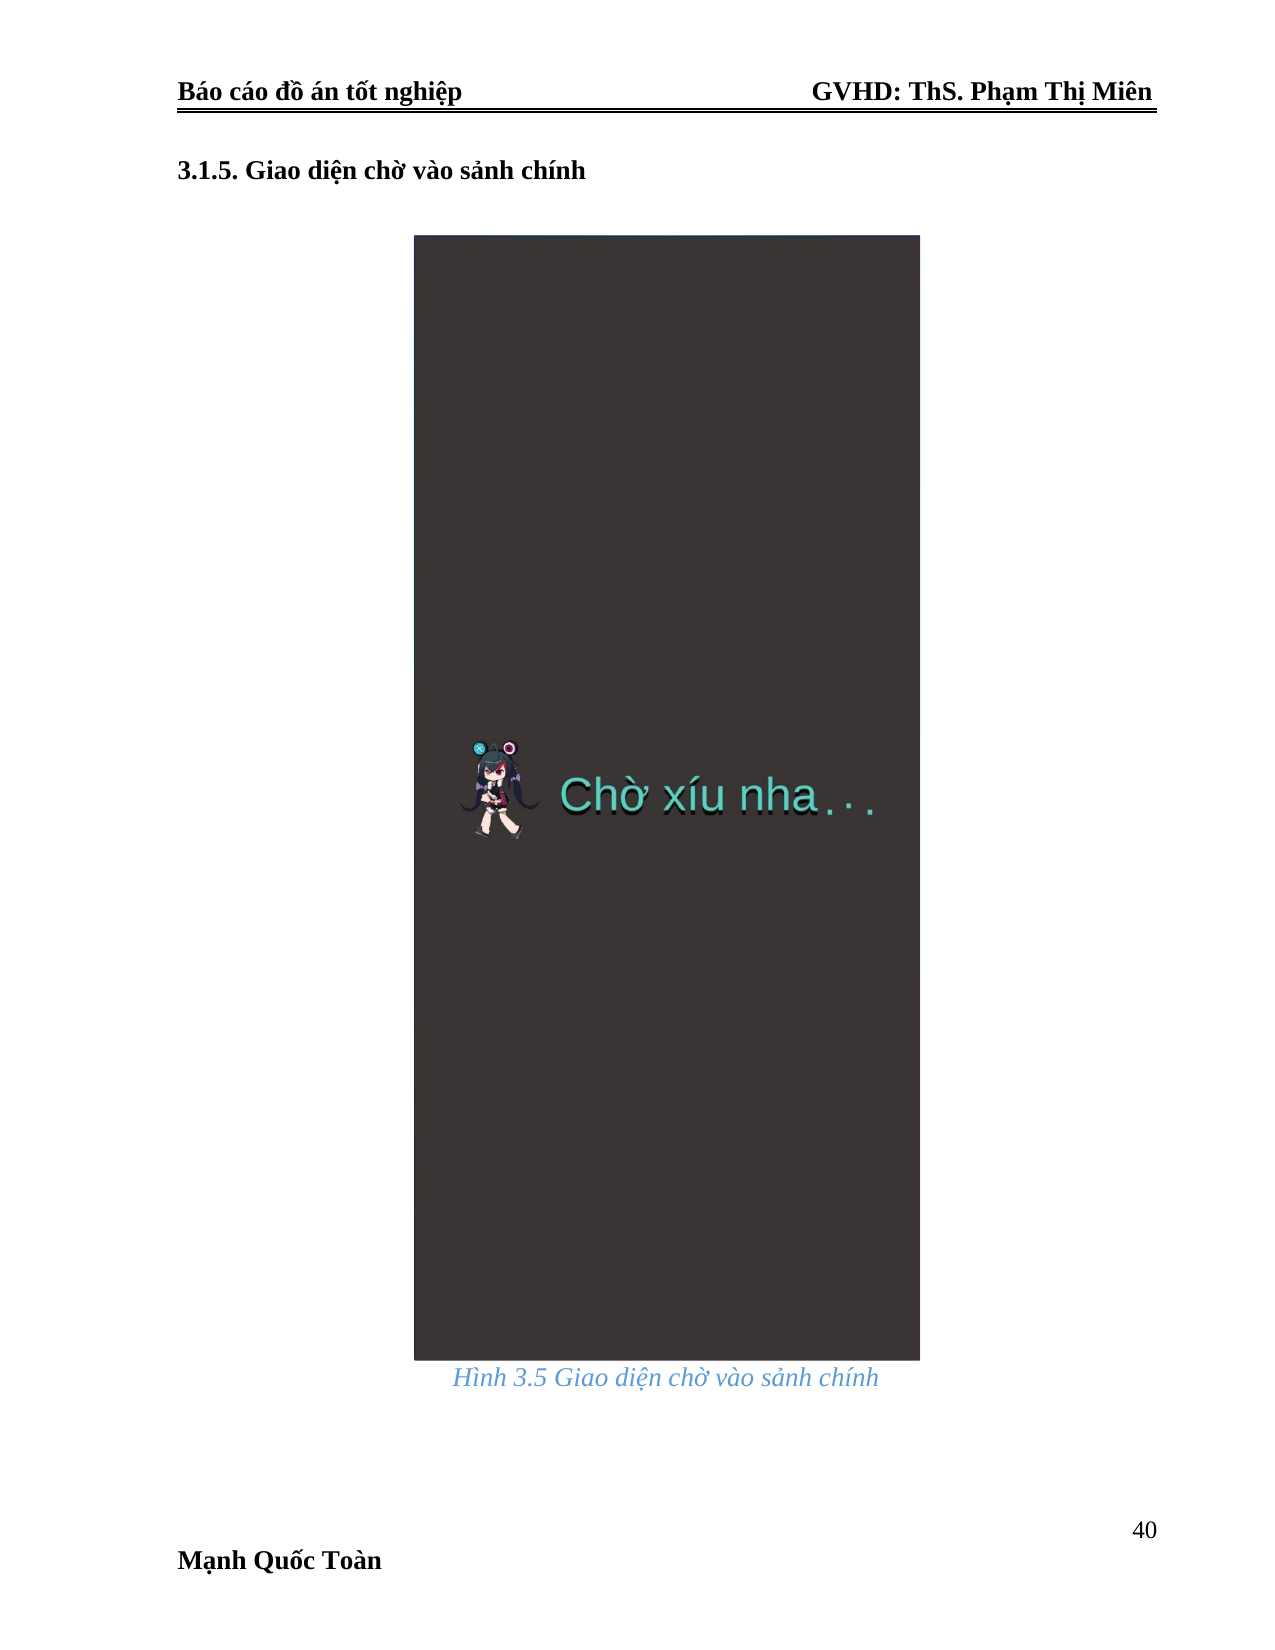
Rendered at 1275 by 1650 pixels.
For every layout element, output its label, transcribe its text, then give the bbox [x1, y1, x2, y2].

text Giao diện chờ vào sảnh chính [177, 154, 1157, 185]
picture [413, 235, 921, 1361]
text Hình 3.5 Giao diện chờ vào sảnh chính [177, 1361, 1157, 1392]
